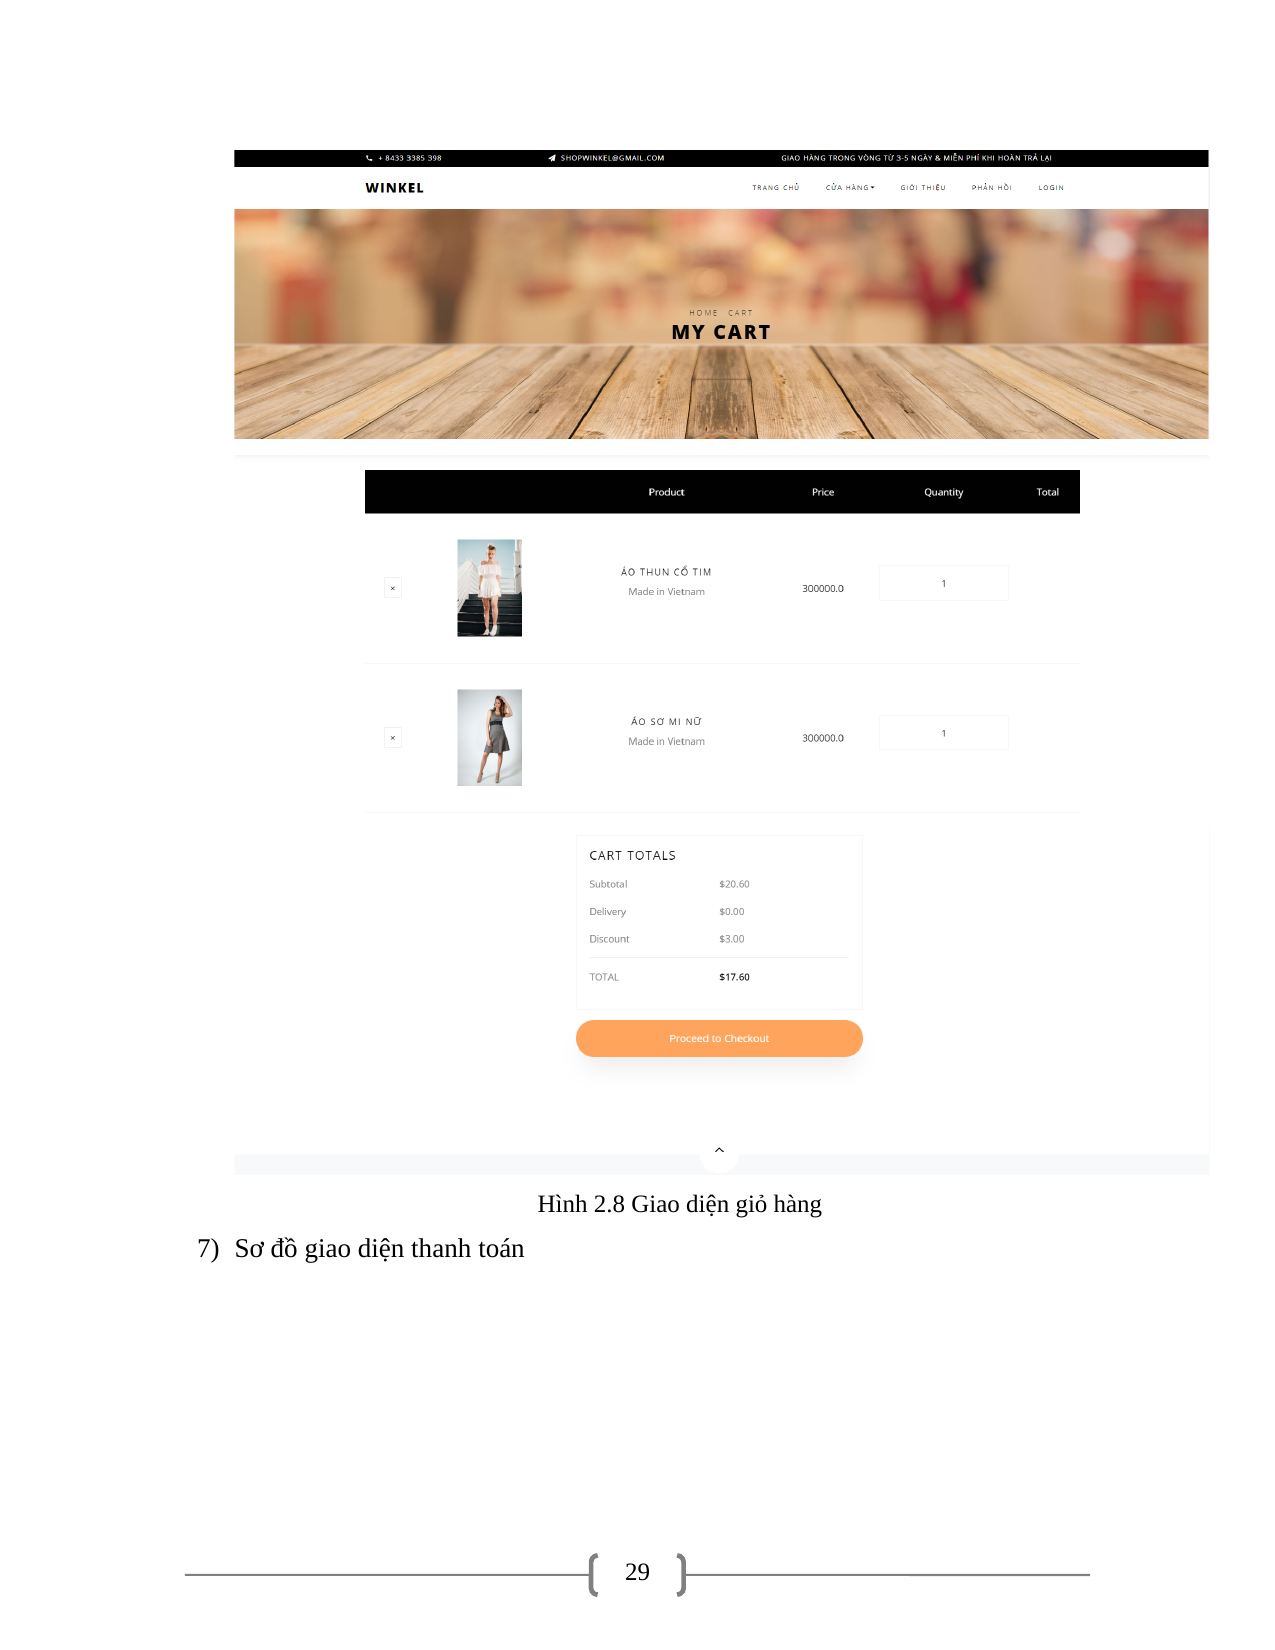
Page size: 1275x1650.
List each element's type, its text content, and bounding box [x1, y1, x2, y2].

picture [234, 150, 1210, 441]
list Sơ đồ giao diện thanh toán [197, 1232, 1125, 1264]
picture [234, 455, 1210, 815]
picture [234, 828, 1210, 1175]
list Hình 2.8 Giao diện giỏ hàng [234, 1189, 1125, 1218]
